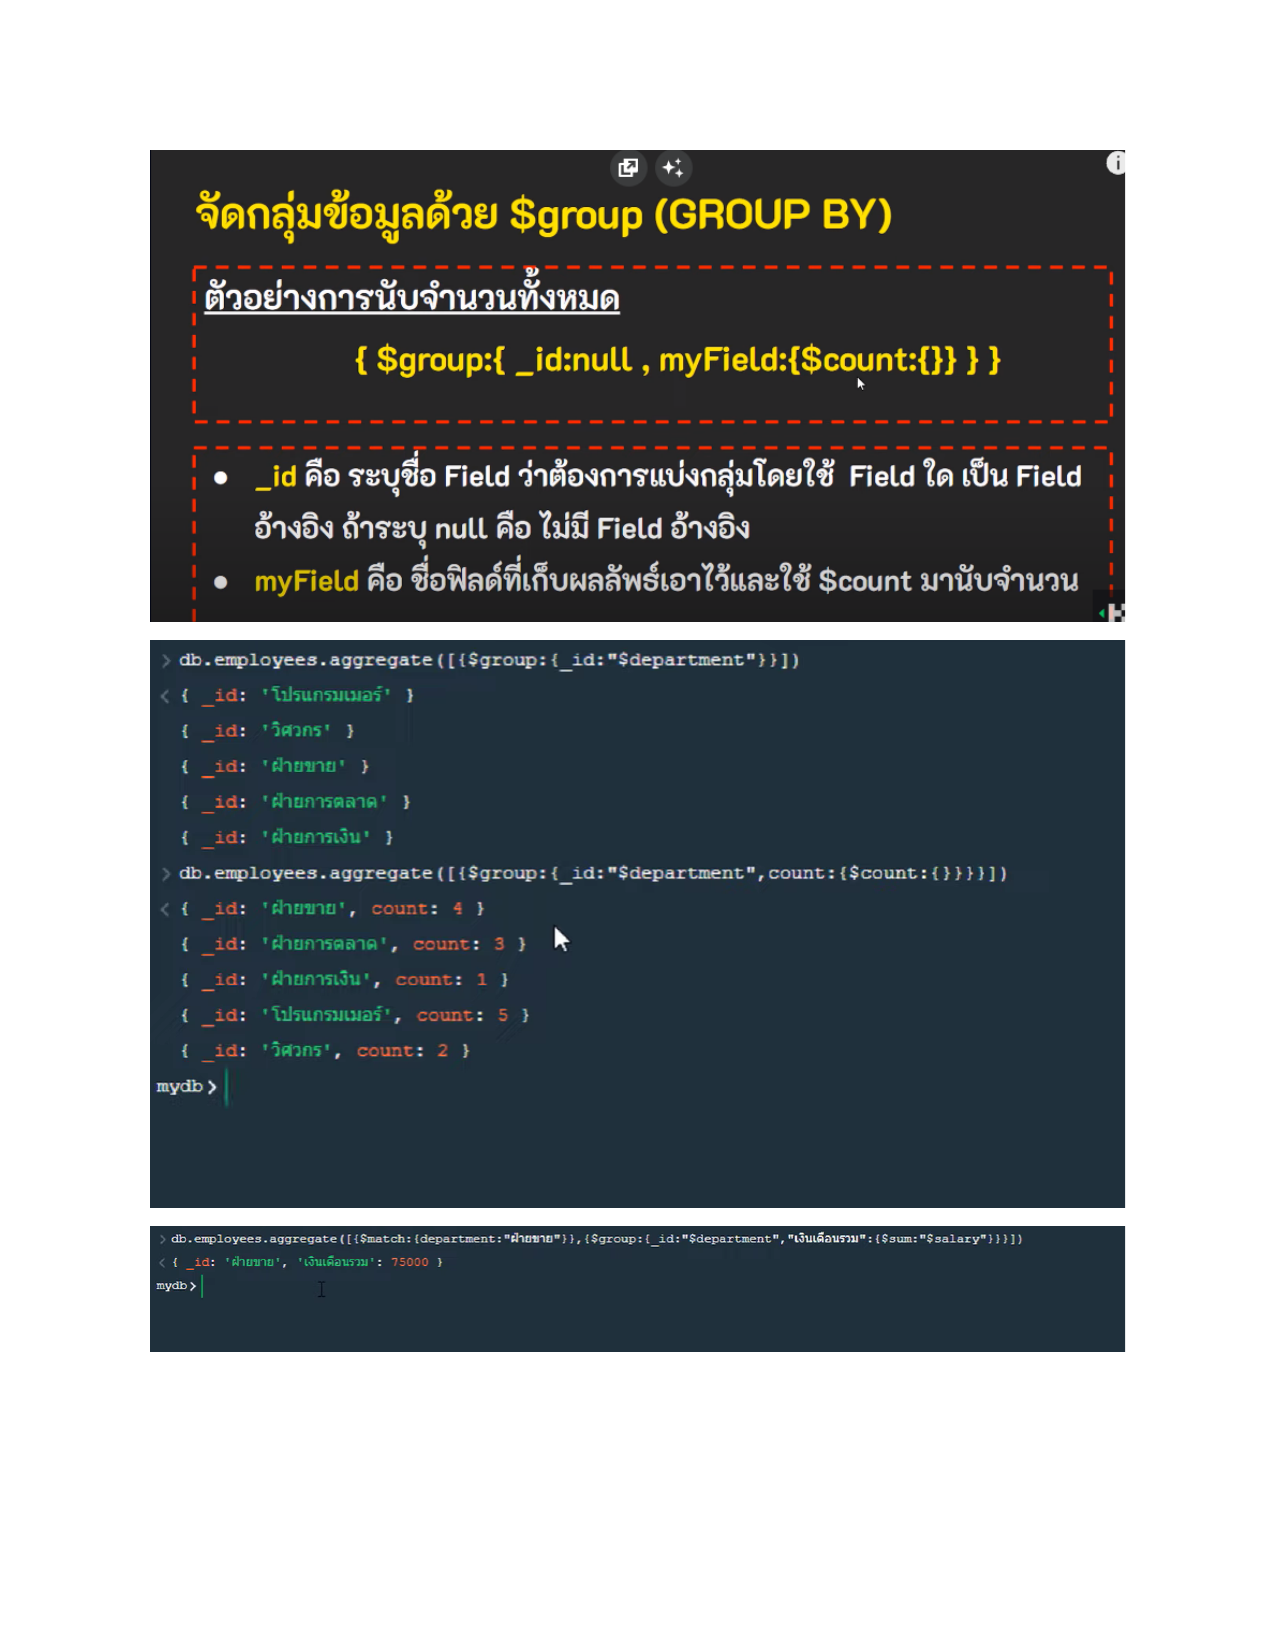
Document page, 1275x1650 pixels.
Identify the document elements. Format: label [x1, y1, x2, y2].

picture [150, 640, 1125, 1208]
picture [150, 150, 1125, 622]
picture [150, 1226, 1125, 1352]
